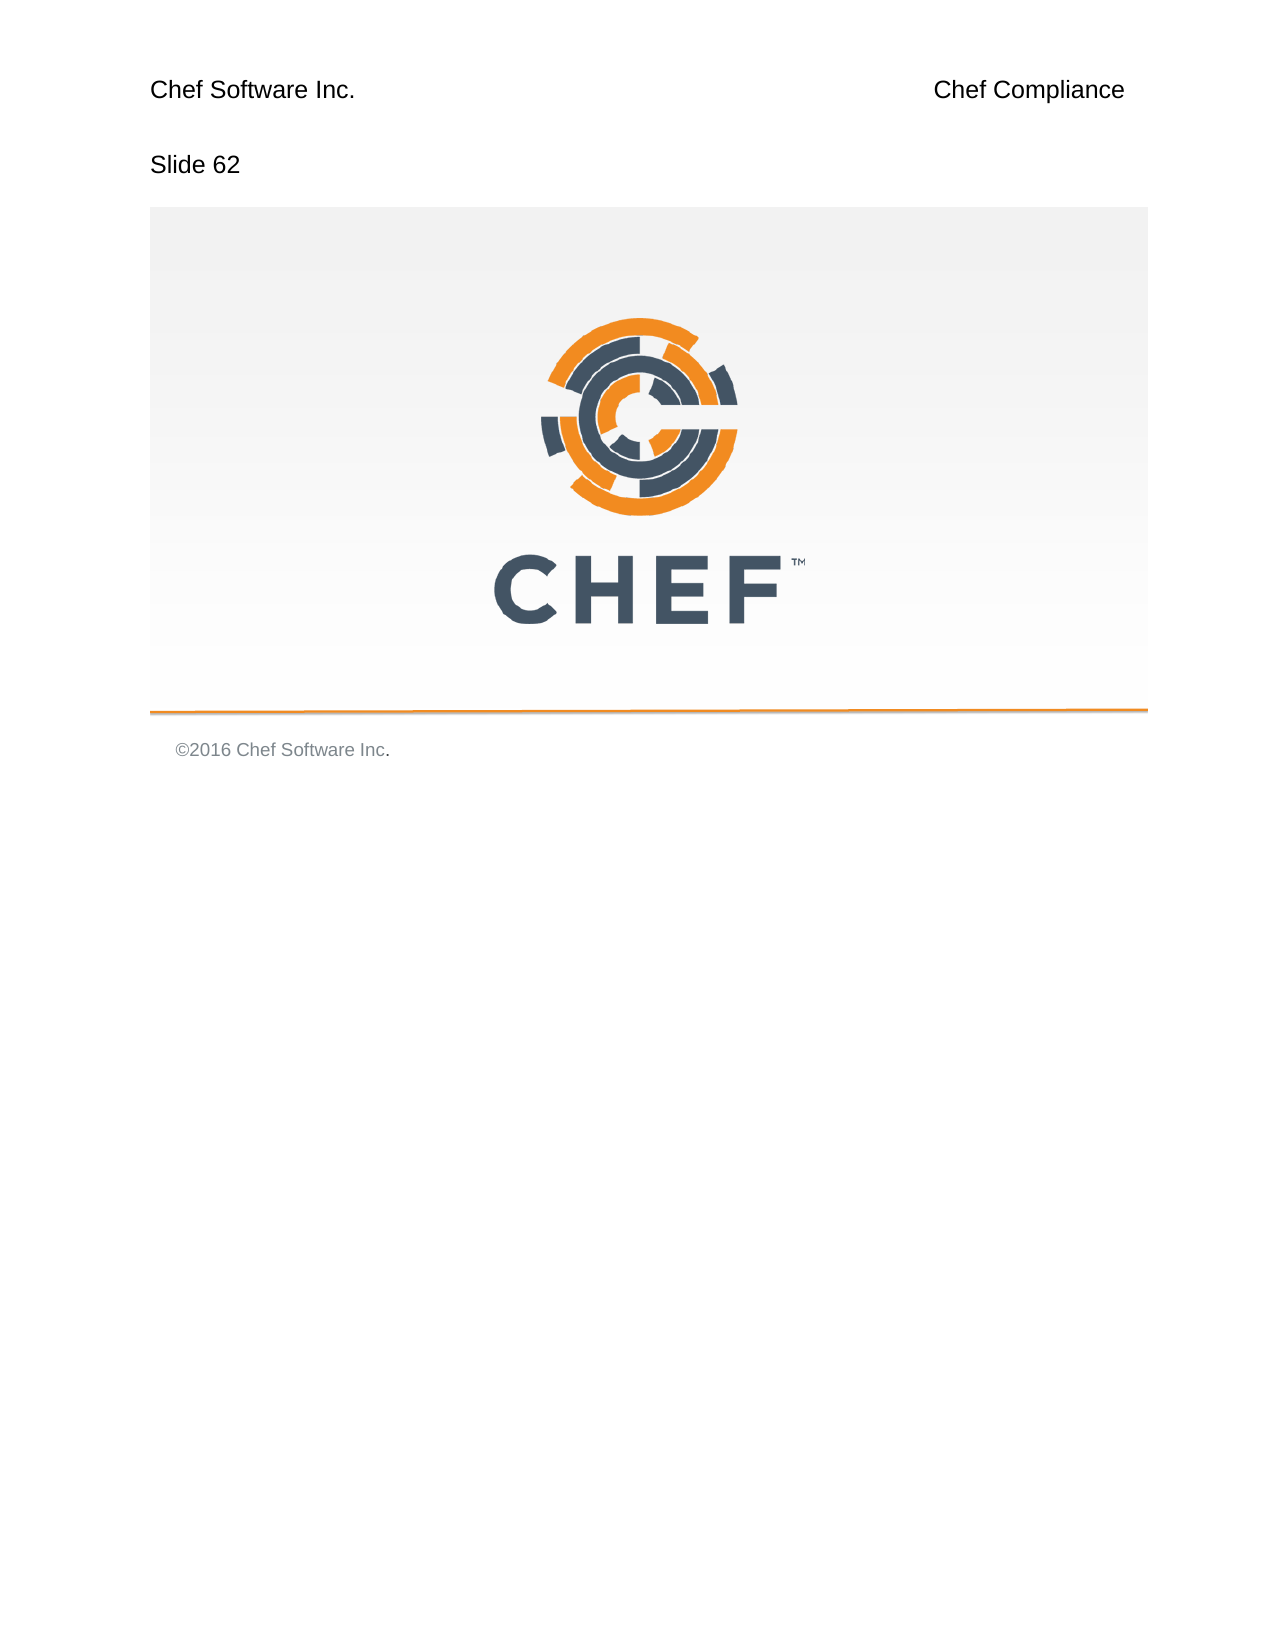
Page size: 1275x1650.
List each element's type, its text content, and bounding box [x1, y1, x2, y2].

text Slide 62 [150, 150, 1125, 179]
